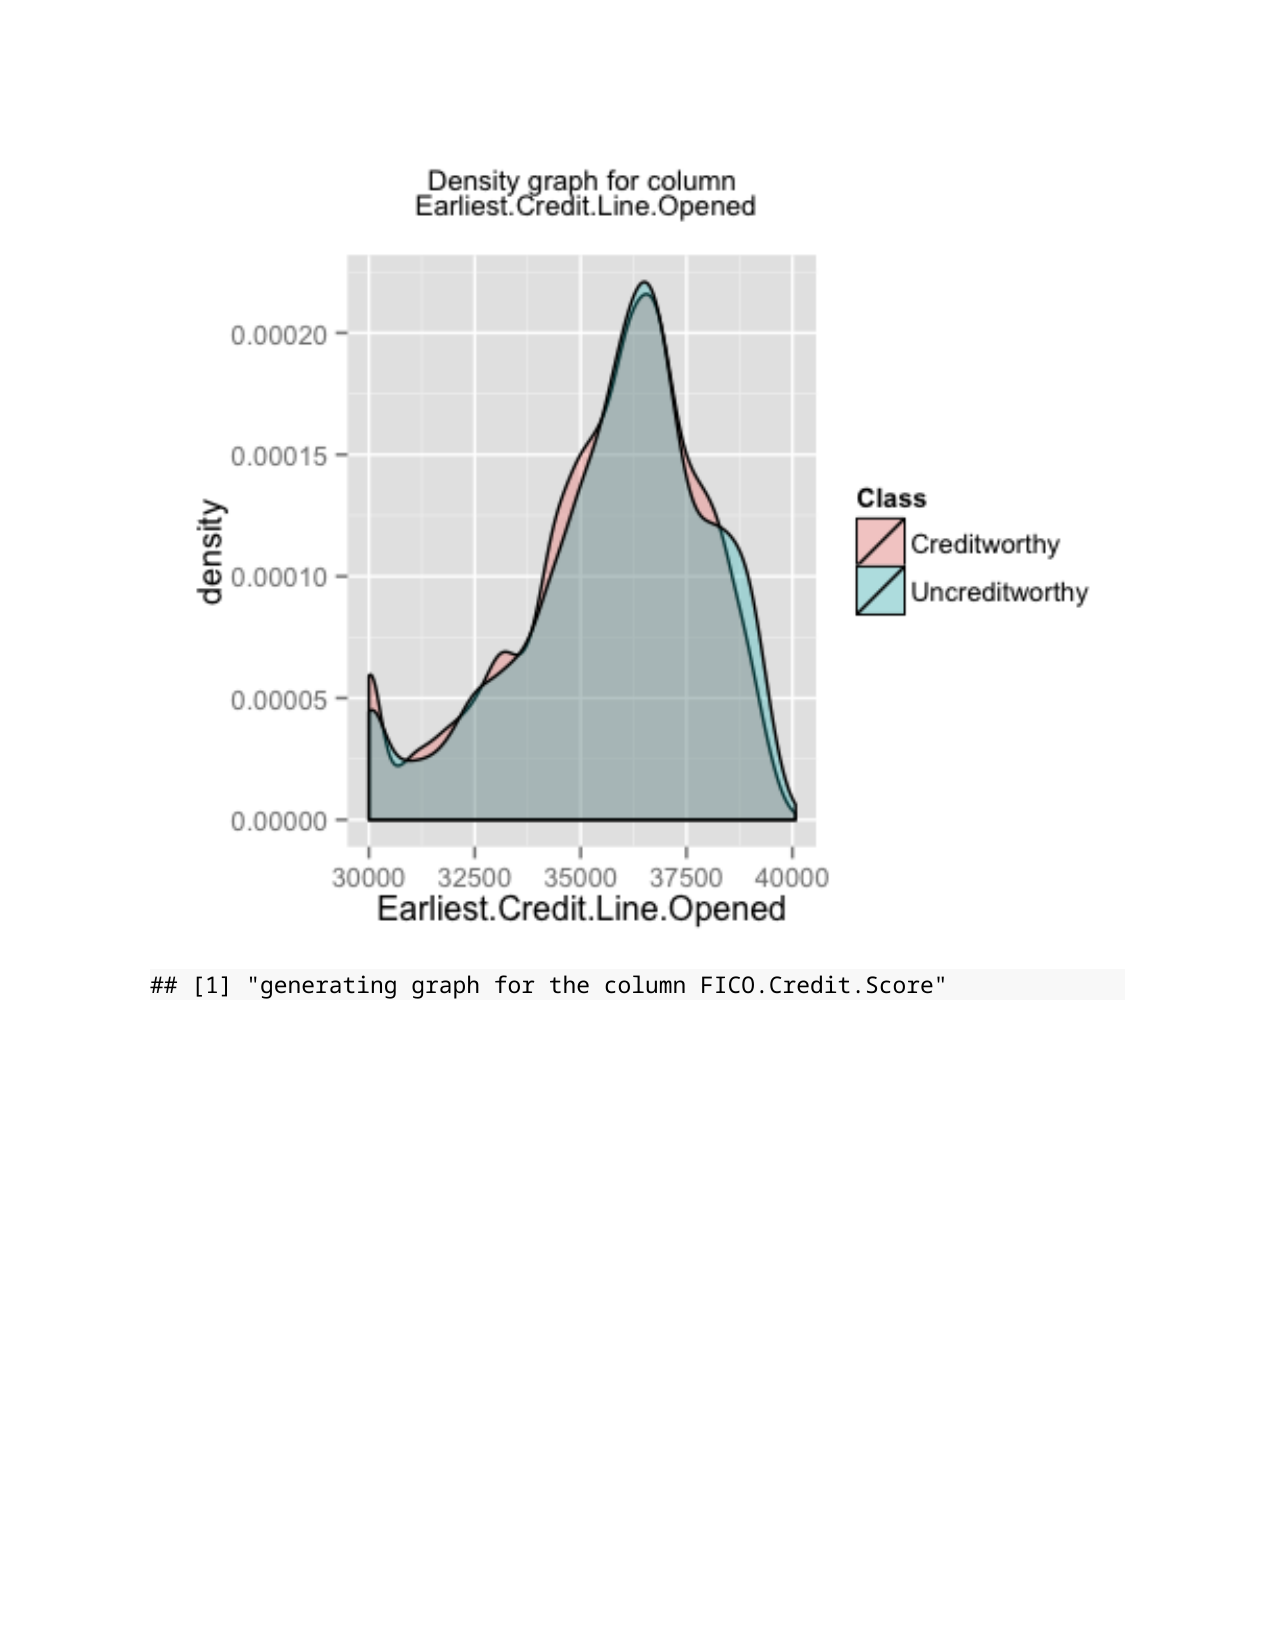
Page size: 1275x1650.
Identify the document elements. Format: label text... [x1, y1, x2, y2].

picture [168, 150, 1169, 950]
text ## [1] "generating graph for the column FICO.Credit.Score" [150, 969, 1125, 1000]
